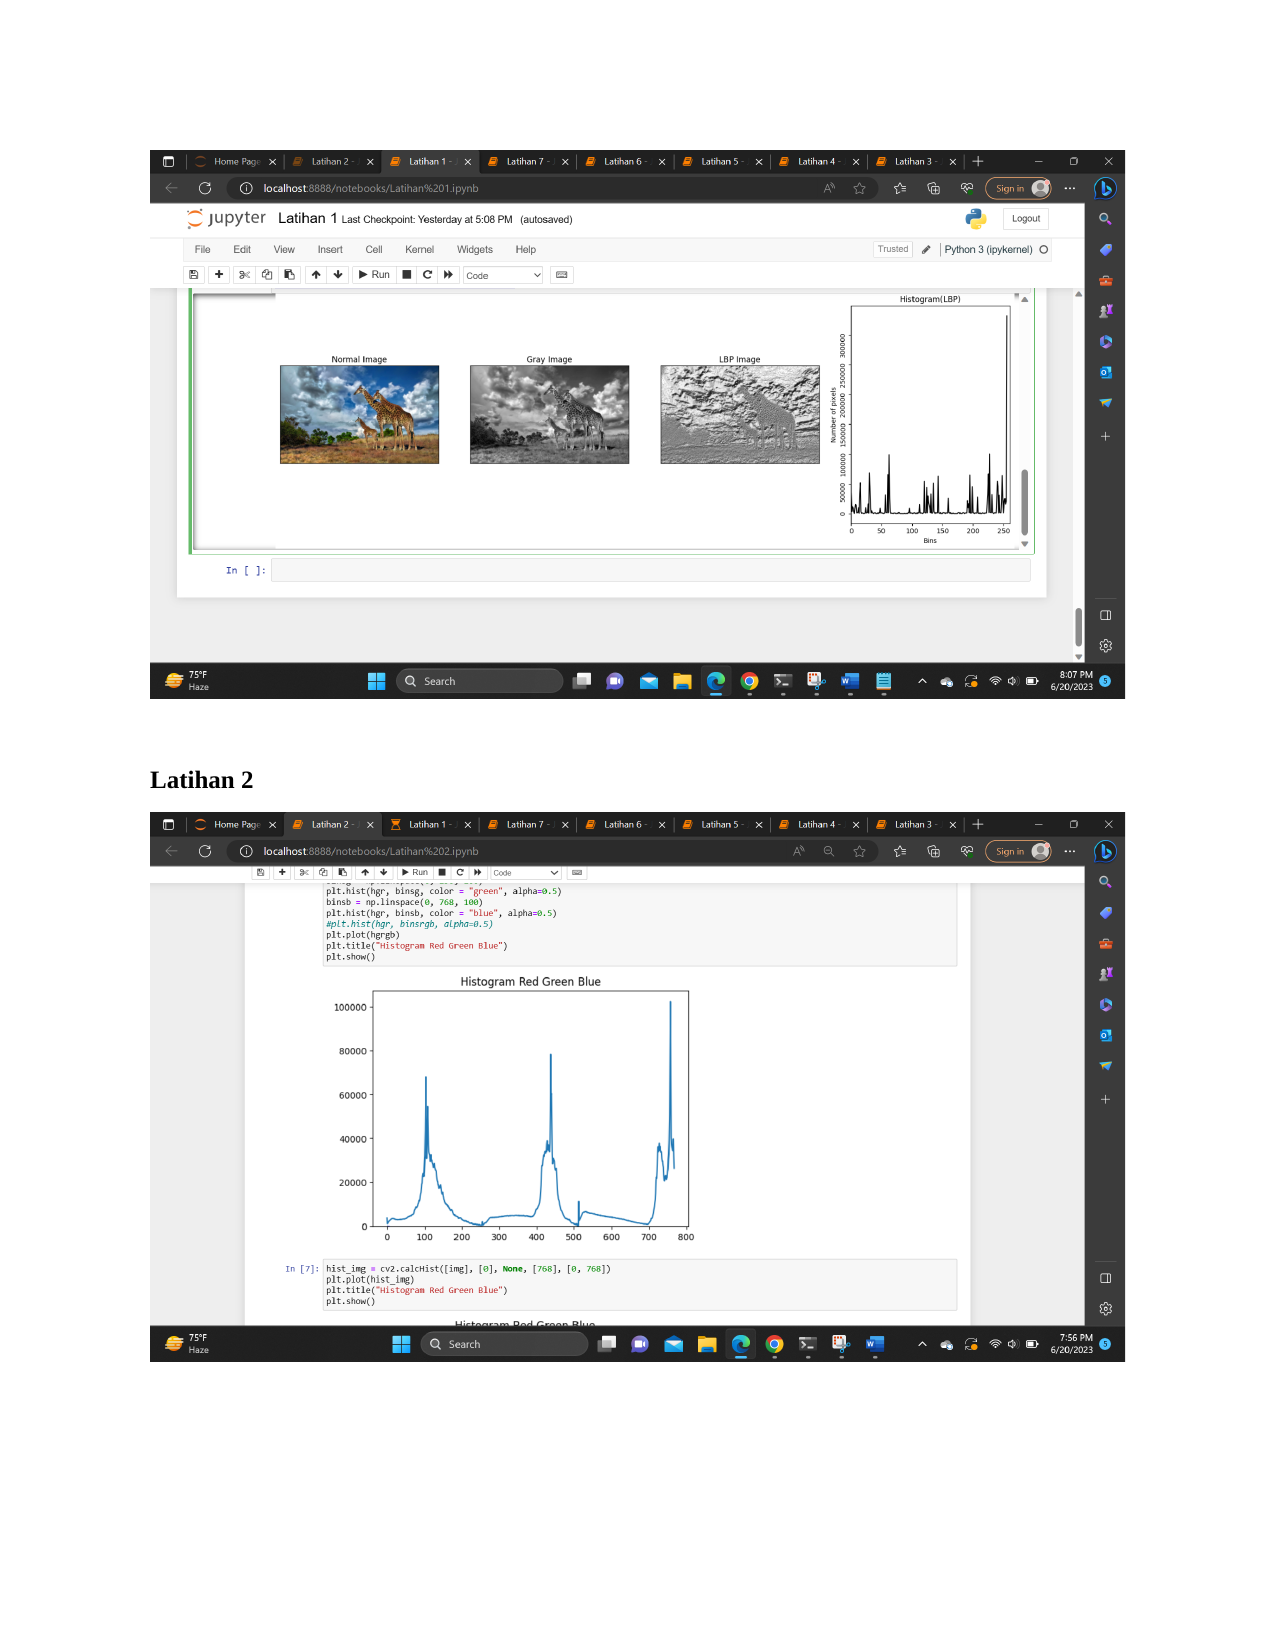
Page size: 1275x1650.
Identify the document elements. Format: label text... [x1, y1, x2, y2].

picture [150, 812, 1125, 1362]
text Latihan 2 [150, 765, 1125, 794]
picture [150, 150, 1125, 699]
